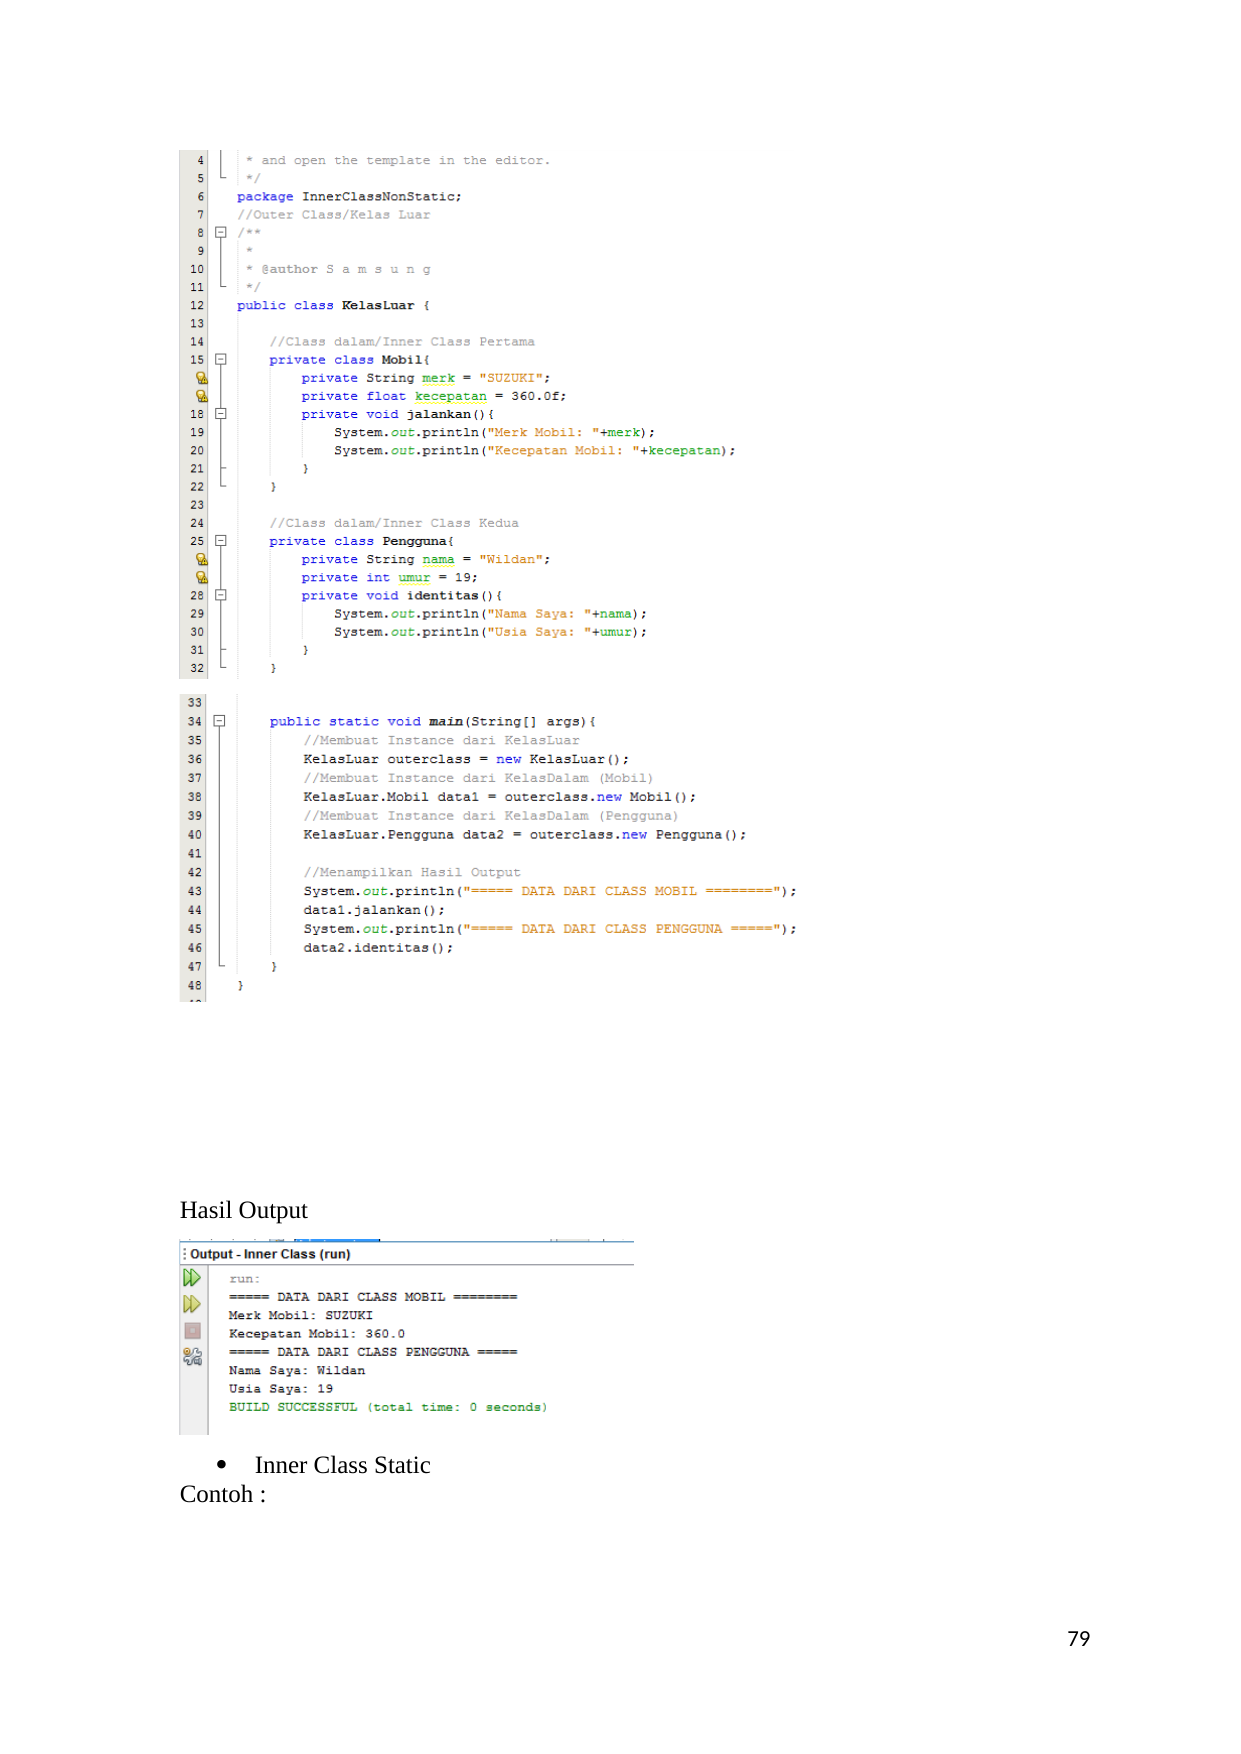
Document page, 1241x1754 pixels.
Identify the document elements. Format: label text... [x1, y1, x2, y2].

text Hasil Output [179, 1195, 1090, 1223]
list Contoh : [179, 1479, 1090, 1507]
picture [179, 1239, 634, 1435]
picture [179, 694, 824, 1002]
list Inner Class Static [217, 1450, 1090, 1479]
picture [179, 150, 794, 679]
